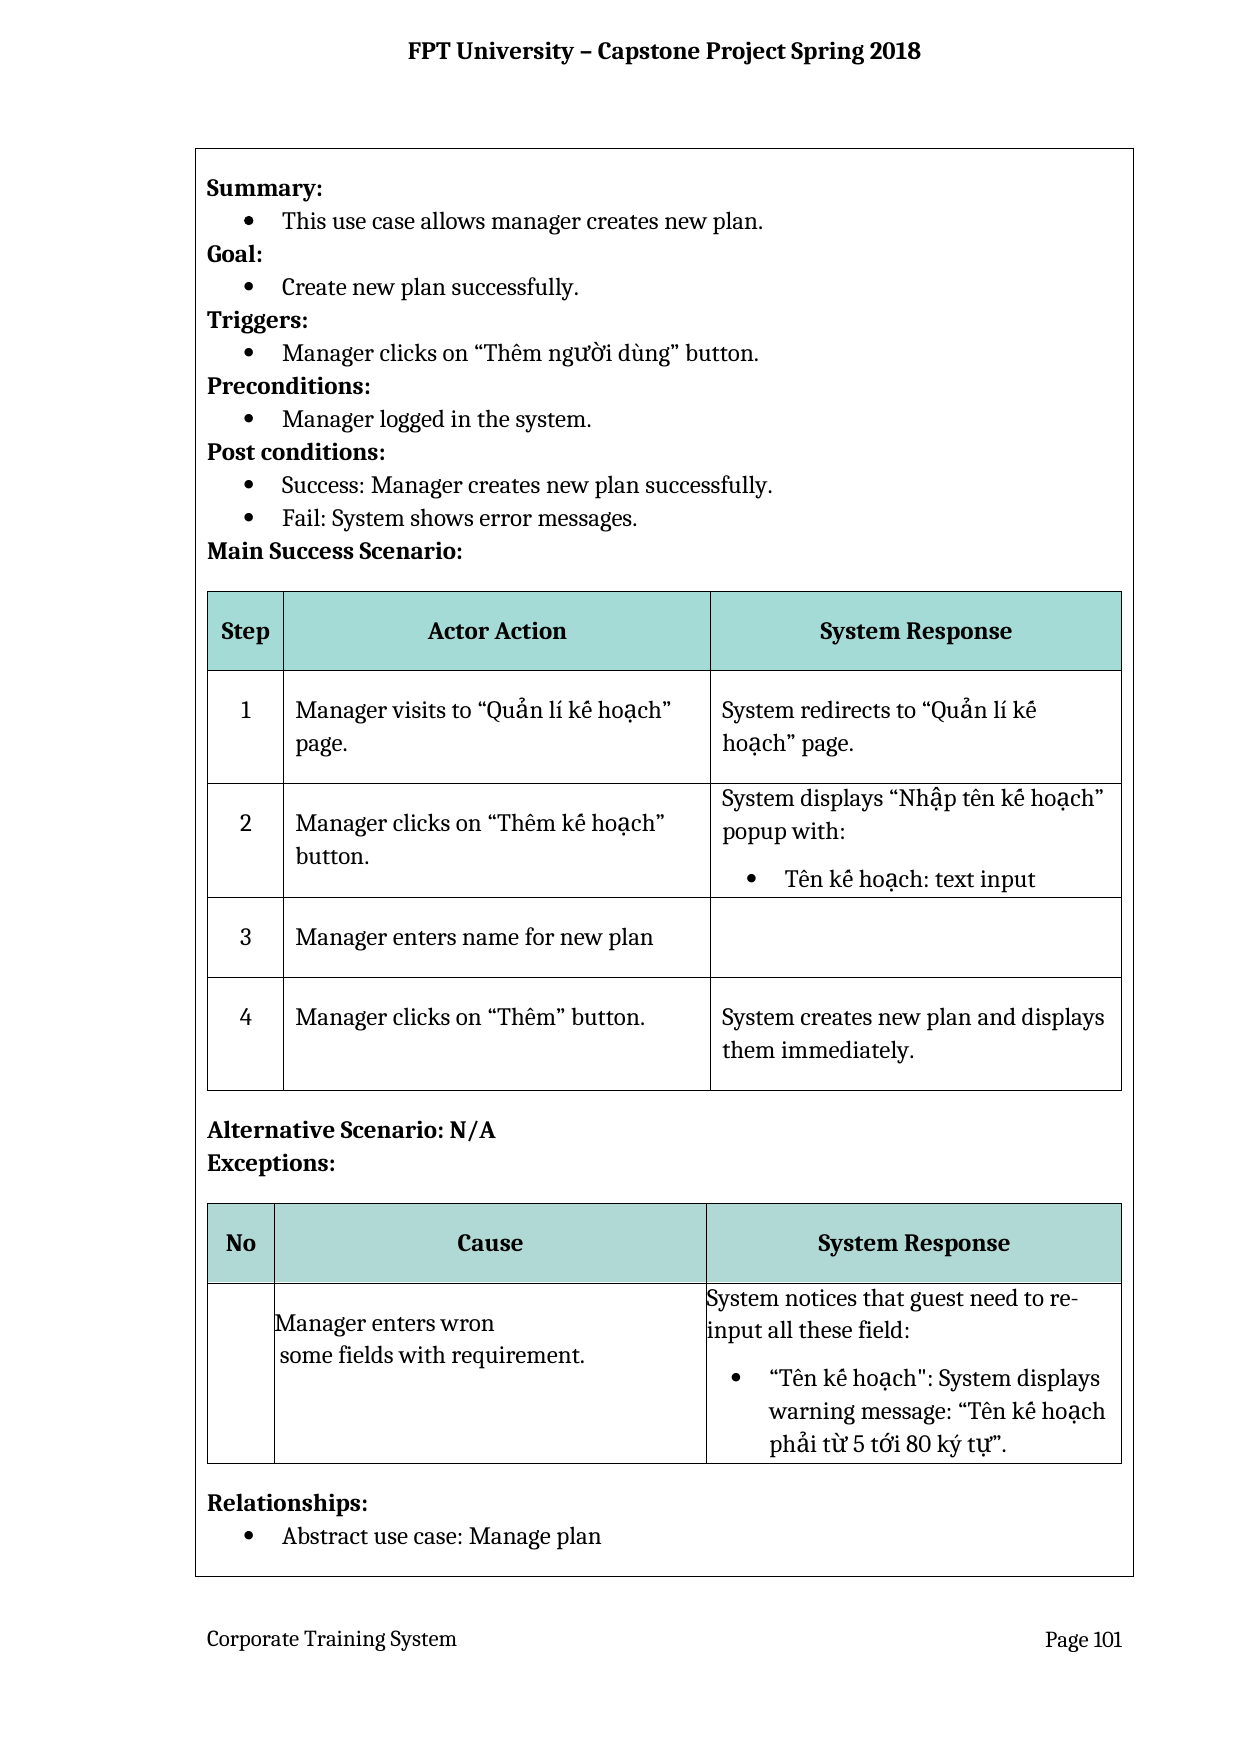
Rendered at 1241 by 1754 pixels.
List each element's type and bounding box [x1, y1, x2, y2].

table_cell [196, 149, 1133, 1576]
